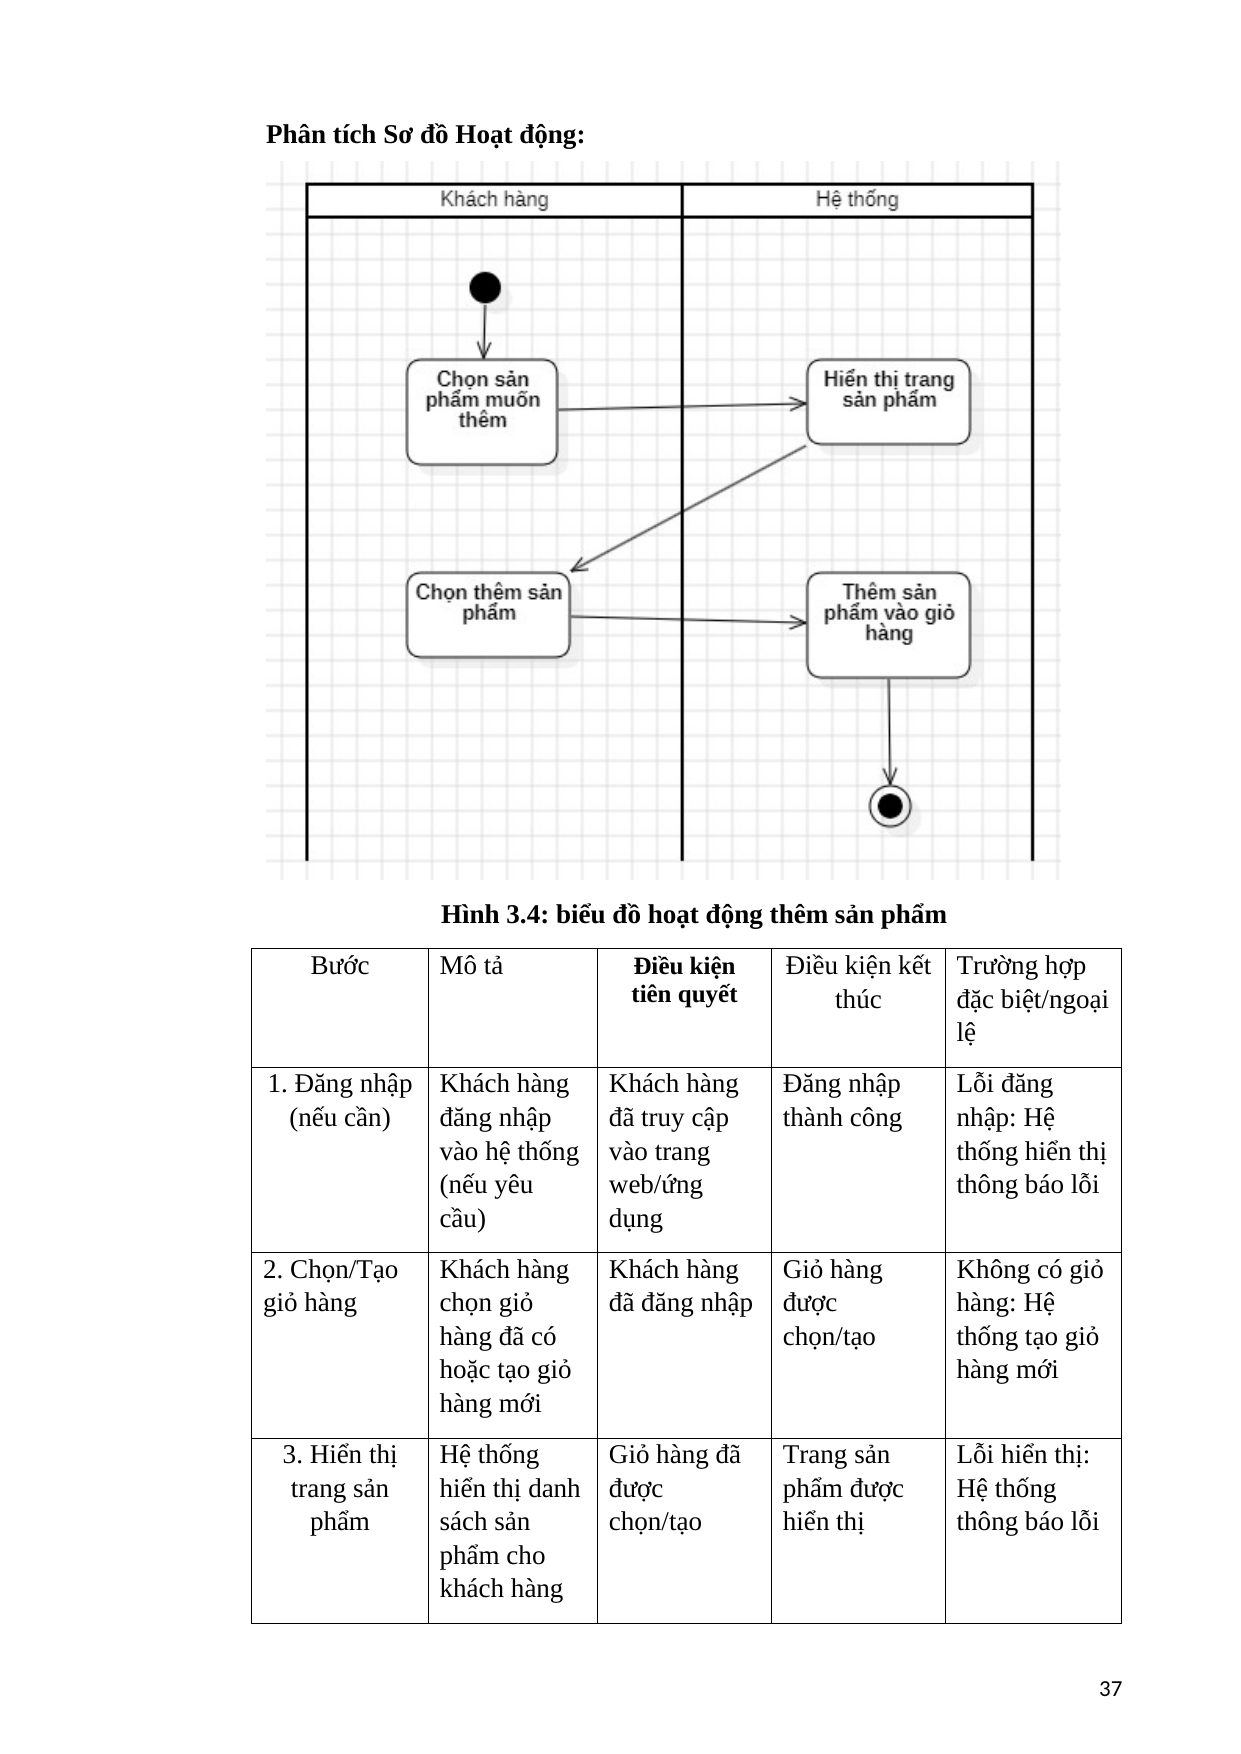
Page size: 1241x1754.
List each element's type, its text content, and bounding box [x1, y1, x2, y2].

table_header Bước [252, 949, 428, 1067]
table_cell Khách hàng chọn giỏ hàng đã có hoặc tạo giỏ hàng mới [429, 1253, 597, 1437]
table_header Điều kiện kết thúc [772, 949, 945, 1067]
table_cell Lỗi đăng nhập: Hệ thống hiển thị thông báo lỗi [946, 1068, 1121, 1252]
text Hình 3.4: biểu đồ hoạt động thêm sản phẩm [251, 898, 1122, 929]
table_cell Giỏ hàng được chọn/tạo [772, 1253, 945, 1437]
table_cell Khách hàng đăng nhập vào hệ thống (nếu yêu cầu) [429, 1068, 597, 1252]
table_cell Hệ thống hiển thị danh sách sản phẩm cho khách hàng [429, 1439, 597, 1623]
table_cell 3. Hiển thị trang sản phẩm [252, 1439, 428, 1623]
table_cell Không có giỏ hàng: Hệ thống tạo giỏ hàng mới [946, 1253, 1121, 1437]
table_cell 2. Chọn/Tạo giỏ hàng [252, 1253, 428, 1437]
table_cell Trang sản phẩm được hiển thị [772, 1439, 945, 1623]
table_header Trường hợp đặc biệt/ngoại lệ [946, 949, 1121, 1067]
table_cell Khách hàng đã truy cập vào trang web/ứng dụng [598, 1068, 771, 1252]
table_cell 1. Đăng nhập (nếu cần) [252, 1068, 428, 1252]
subtitle Phân tích Sơ đồ Hoạt động: [266, 118, 1122, 149]
table_header [598, 949, 771, 1067]
table_cell Giỏ hàng đã được chọn/tạo [598, 1439, 771, 1623]
table_header Mô tả [429, 949, 597, 1067]
table_cell Đăng nhập thành công [772, 1068, 945, 1252]
table_cell Khách hàng đã đăng nhập [598, 1253, 771, 1437]
picture [265, 161, 1061, 880]
table_cell Lỗi hiển thị: Hệ thống thông báo lỗi [946, 1439, 1121, 1623]
